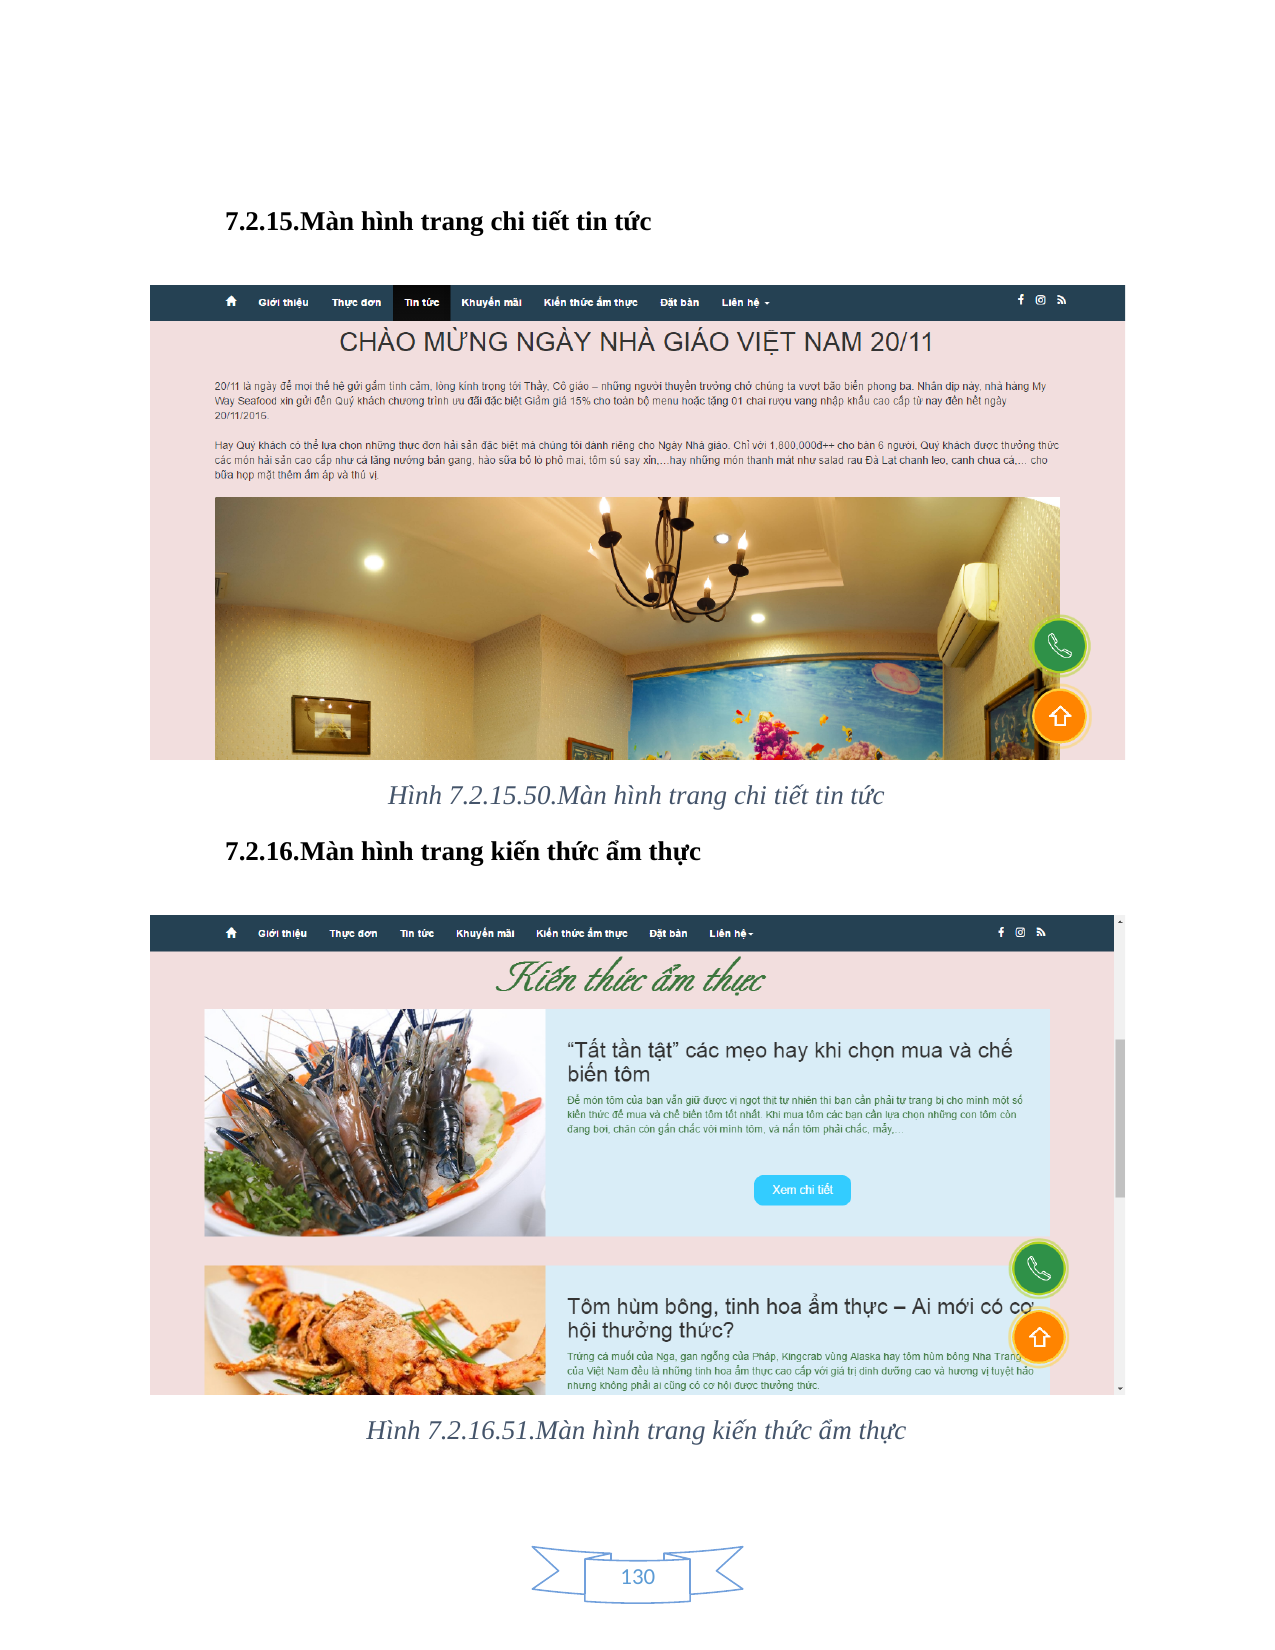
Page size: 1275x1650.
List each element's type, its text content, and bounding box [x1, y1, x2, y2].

picture [150, 285, 1125, 760]
picture [150, 915, 1125, 1395]
subtitle Màn hình trang kiến thức ẩm thực [225, 835, 1125, 866]
subtitle Màn hình trang chi tiết tin tức [225, 205, 1125, 236]
